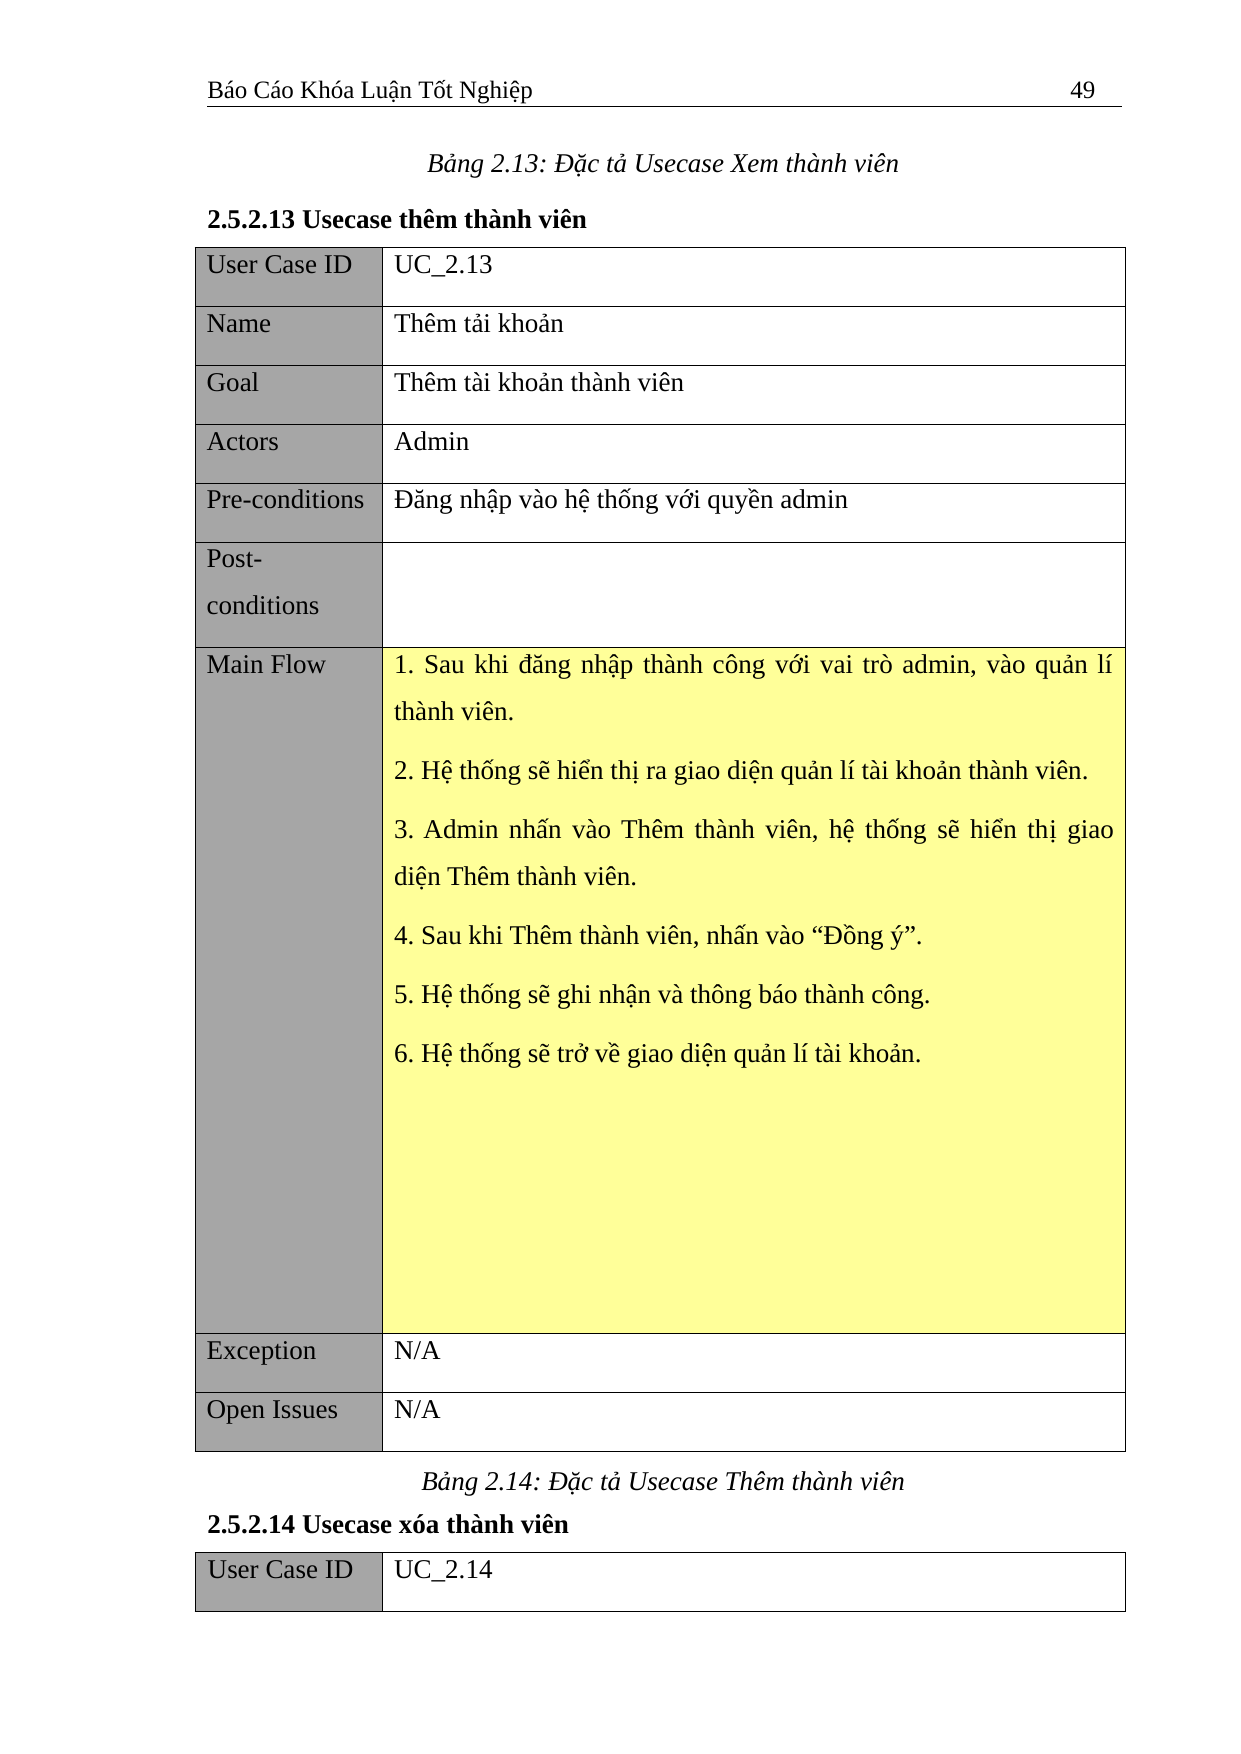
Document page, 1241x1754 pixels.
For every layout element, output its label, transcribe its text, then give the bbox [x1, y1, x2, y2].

table_cell Admin [383, 425, 1125, 483]
table_cell N/A [383, 1393, 1125, 1451]
table_header UC_2.14 [383, 1553, 1125, 1611]
table_cell Name [196, 307, 382, 365]
table_header UC_2.13 [383, 248, 1125, 306]
text Bảng 2.13: Đặc tả Usecase Xem thành viên [207, 147, 1122, 178]
table_cell Goal [196, 366, 382, 424]
table_cell Main Flow [196, 648, 382, 1333]
subtitle 2.5.2.13 Usecase thêm thành viên [207, 203, 1122, 234]
table_cell N/A [383, 1334, 1125, 1392]
table_cell Đăng nhập vào hệ thống với quyền admin [383, 484, 1125, 542]
text Bảng 2.14: Đặc tả Usecase Thêm thành viên [207, 1465, 1122, 1496]
subtitle 2.5.2.14 Usecase xóa thành viên [207, 1508, 1122, 1539]
table_cell Exception [196, 1334, 382, 1392]
table_cell 1. Sau khi đăng nhập thành công với vai trò admin, vào quản lí thành viên. 2. Hệ thống sẽ hiển thị ra giao diện quản lí tài khoản thành viên. 3. Admin nhấn vào Thêm thành viên, hệ thống sẽ hiển thị giao diện Thêm thành viên. 4. Sau khi Thêm thành viên, nhấn vào “Đồng ý”. 5. Hệ thống sẽ ghi nhận và thông báo thành công. 6. Hệ thống sẽ trở về giao diện quản lí tài khoản. [383, 648, 1125, 1333]
table_cell Thêm tải khoản [383, 307, 1125, 365]
table_cell Thêm tài khoản thành viên [383, 366, 1125, 424]
table_cell Actors [196, 425, 382, 483]
table_cell Pre-conditions [196, 484, 382, 542]
table_cell [383, 543, 1125, 647]
table_header User Case ID [196, 1553, 382, 1611]
table_cell Open Issues [196, 1393, 382, 1451]
table_header User Case ID [196, 248, 382, 306]
table_cell Post-conditions [196, 543, 382, 647]
